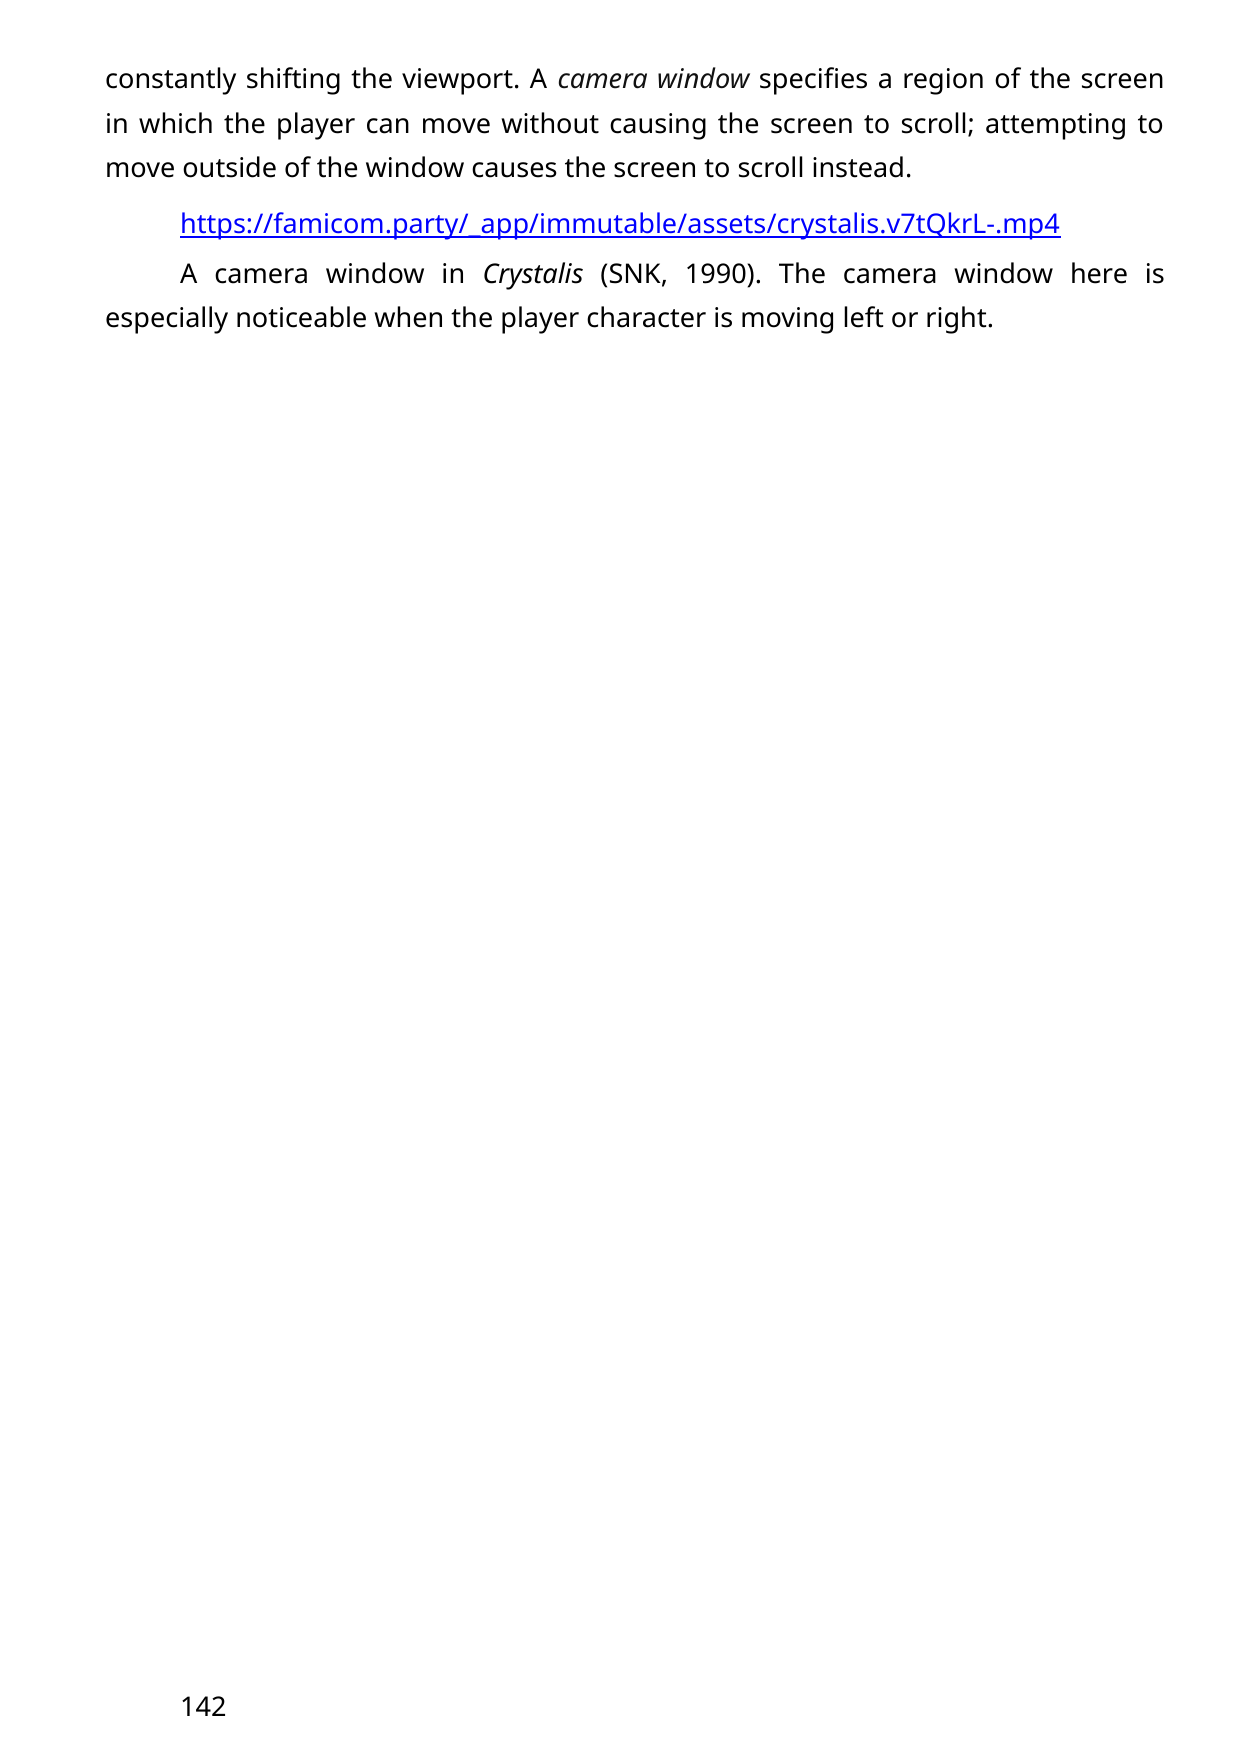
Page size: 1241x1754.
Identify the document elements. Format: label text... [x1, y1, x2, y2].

text A camera window in Crystalis (SNK, 1990). The camera window here is especially noticeable when the player character is moving left or right. [105, 254, 1165, 335]
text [105, 60, 1165, 185]
text https://famicom.party/_app/immutable/assets/crystalis.v7tQkrL-.mp4 [105, 205, 1165, 242]
